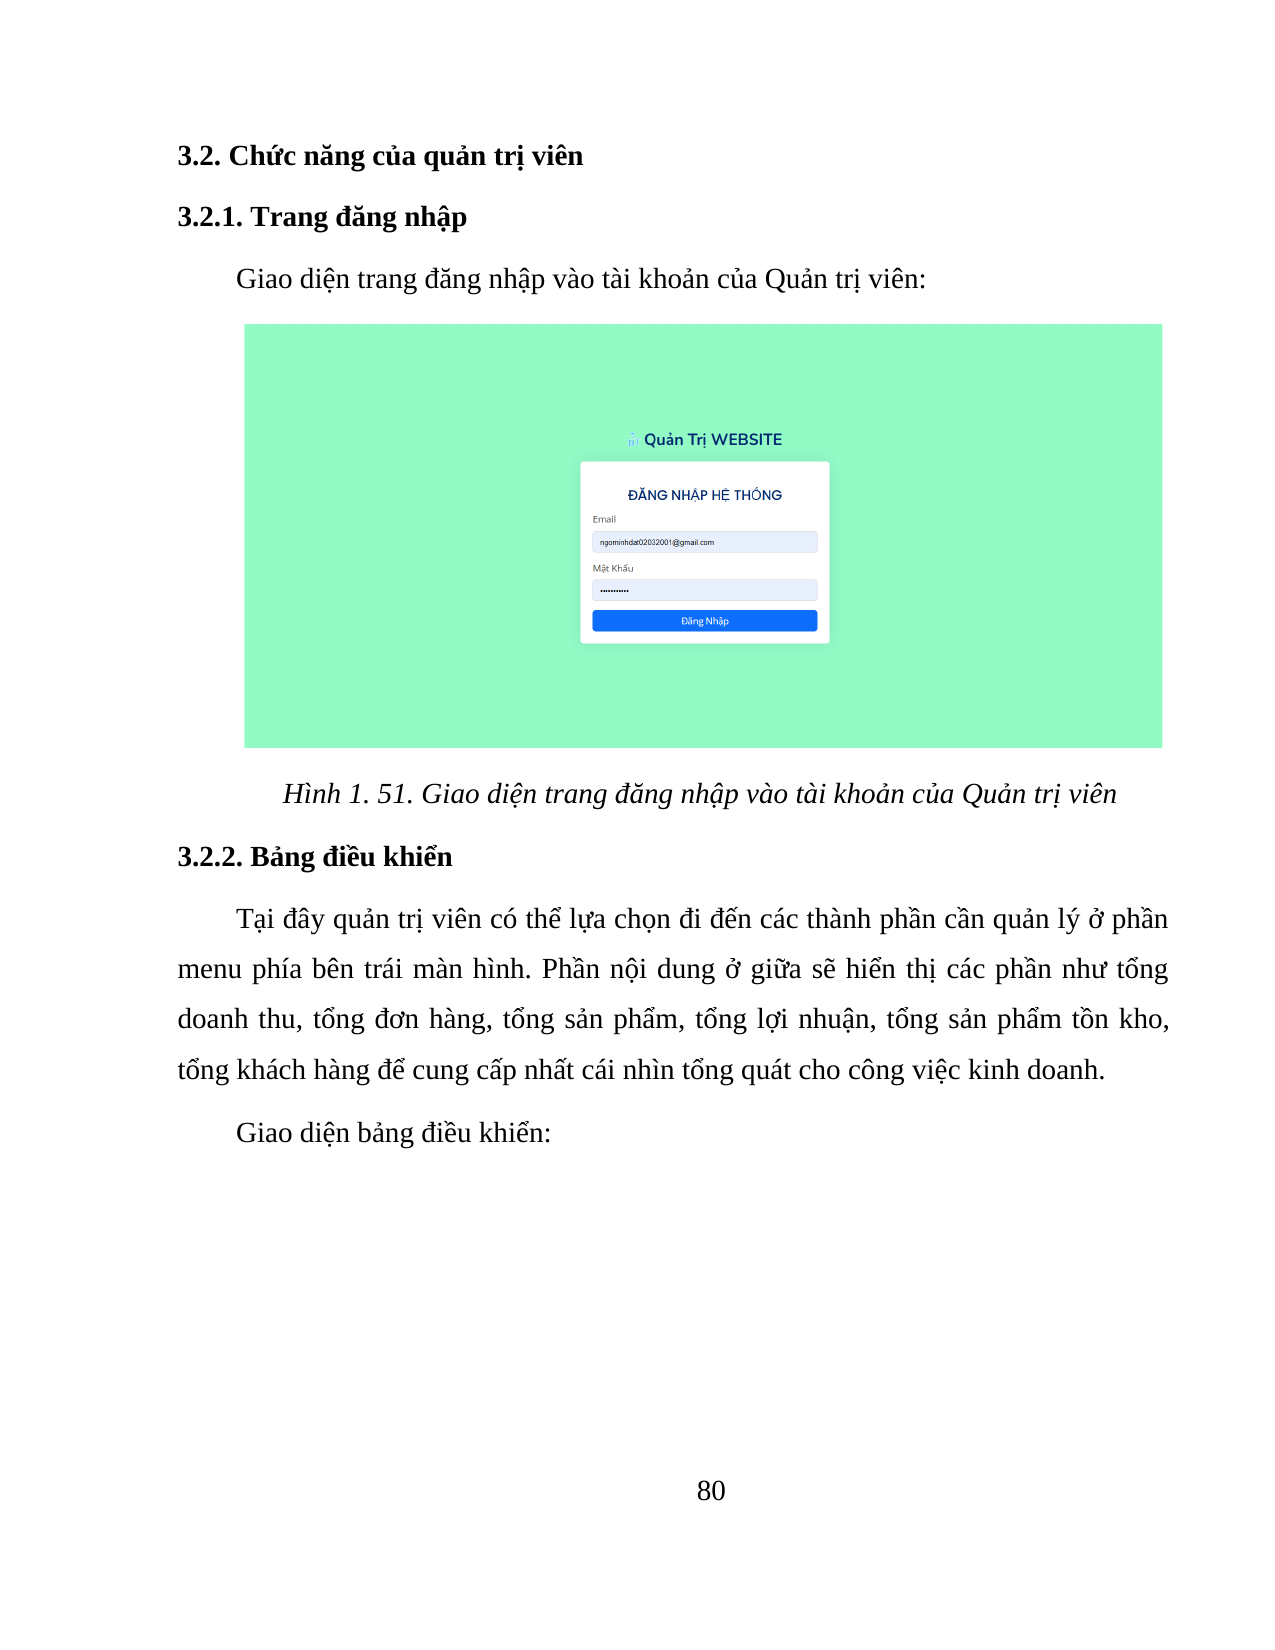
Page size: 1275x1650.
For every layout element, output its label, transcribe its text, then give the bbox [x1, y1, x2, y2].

text Giao diện trang đăng nhập vào tài khoản của Quản trị viên: [177, 261, 1171, 295]
subtitle 3.2.2. Bảng điều khiển [177, 839, 1237, 873]
subtitle 3.2. Chức năng của quản trị viên [177, 138, 1237, 171]
subtitle 3.2.1. Trang đăng nhập [177, 199, 1237, 233]
picture [244, 324, 1163, 748]
text Hình 1. 51. Giao diện trang đăng nhập vào tài khoản của Quản trị viên [177, 776, 1171, 810]
text Tại đây quản trị viên có thể lựa chọn đi đến các thành phần cần quản lý ở phần menu phía bên trái màn hình. Phần nội dung ở giữa sẽ hiển thị các phần như tổng doanh thu, tổng đơn hàng, tổng sản phẩm, tổng lợi nhuận, tổng sản phẩm tồn kho, tổng khách hàng để cung cấp nhất cái nhìn tổng quát cho công việc kinh doanh. [177, 901, 1171, 1086]
text Giao diện bảng điều khiển: [177, 1115, 1171, 1148]
